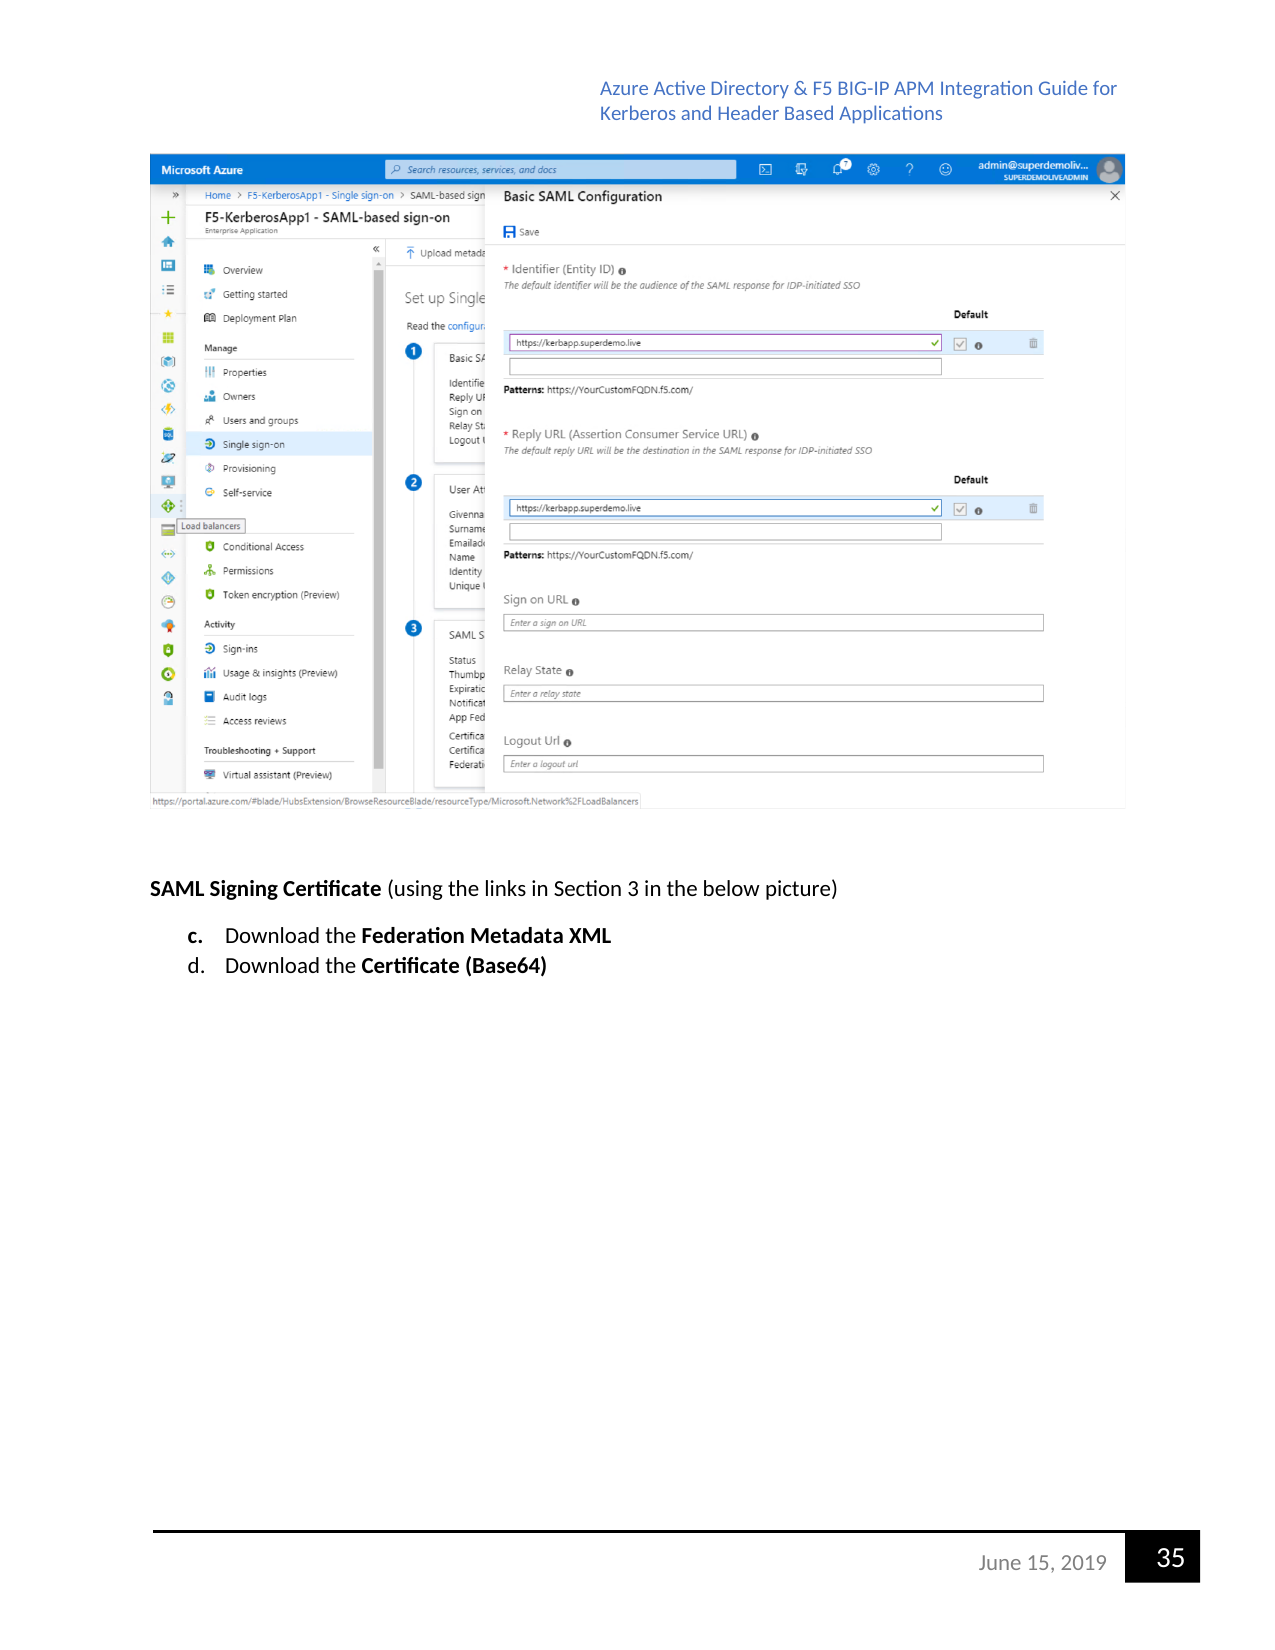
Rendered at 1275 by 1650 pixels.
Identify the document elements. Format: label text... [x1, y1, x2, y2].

picture [150, 153, 1125, 809]
list Download the Certificate (Base64) [187, 951, 1125, 979]
text SAML Signing Certificate (using the links in Section 3 in the below picture) [150, 874, 1125, 902]
list Download the Federation Metadata XML [187, 921, 1125, 949]
